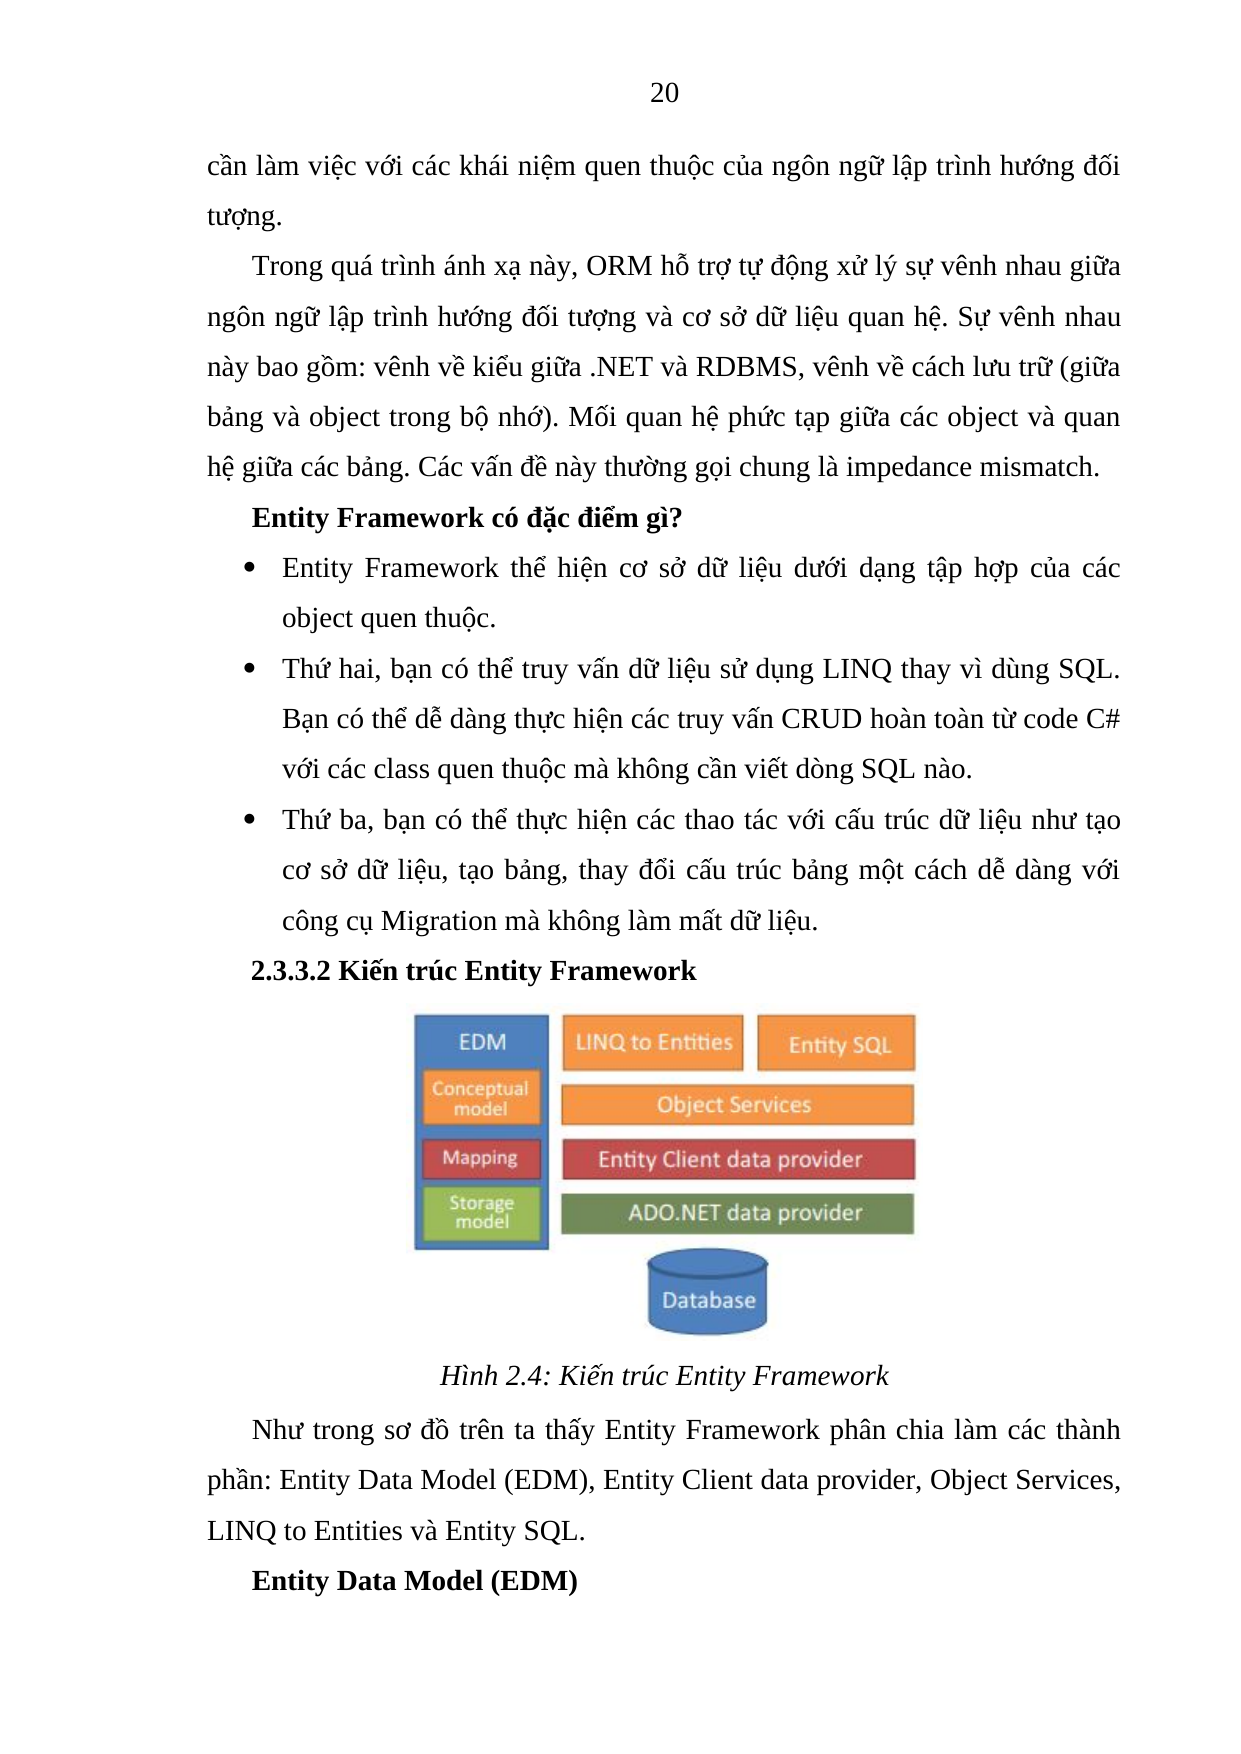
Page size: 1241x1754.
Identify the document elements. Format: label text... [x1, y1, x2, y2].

list Entity Framework thể hiện cơ sở dữ liệu dưới dạng tập hợp của các object quen thuộc. [244, 550, 1122, 634]
text Trong quá trình ánh xạ này, ORM hỗ trợ tự động xử lý sự vênh nhau giữa ngôn ngữ lập trình hướng đối tượng và cơ sở dữ liệu quan hệ. Sự vênh nhau này bao gồm: vênh về kiểu giữa .NET và RDBMS, vênh về cách lưu trữ (giữa bảng và object trong bộ nhớ). Mối quan hệ phức tạp giữa các object và quan hệ giữa các bảng. Các vấn đề này thường gọi chung là impedance mismatch. [207, 248, 1122, 483]
text Hình 2.4: Kiến trúc Entity Framework [207, 1358, 1122, 1391]
picture [405, 1003, 923, 1341]
subtitle 2.3.3.2 Kiến trúc Entity Framework [251, 953, 1122, 987]
text Entity Data Model (EDM) [207, 1563, 1122, 1596]
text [207, 148, 1122, 232]
text Như trong sơ đồ trên ta thấy Entity Framework phân chia làm các thành phần: Entity Data Model (EDM), Entity Client data provider, Object Services, LINQ to Entities và Entity SQL. [207, 1412, 1122, 1546]
text Entity Framework có đặc điểm gì? [207, 500, 1122, 533]
list Thứ ba, bạn có thể thực hiện các thao tác với cấu trúc dữ liệu như tạo cơ sở dữ liệu, tạo bảng, thay đổi cấu trúc bảng một cách dễ dàng với công cụ Migration mà không làm mất dữ liệu. [244, 802, 1122, 936]
list Thứ hai, bạn có thể truy vấn dữ liệu sử dụng LINQ thay vì dùng SQL. Bạn có thể dễ dàng thực hiện các truy vấn CRUD hoàn toàn từ code C# với các class quen thuộc mà không cần viết dòng SQL nào. [244, 651, 1122, 785]
